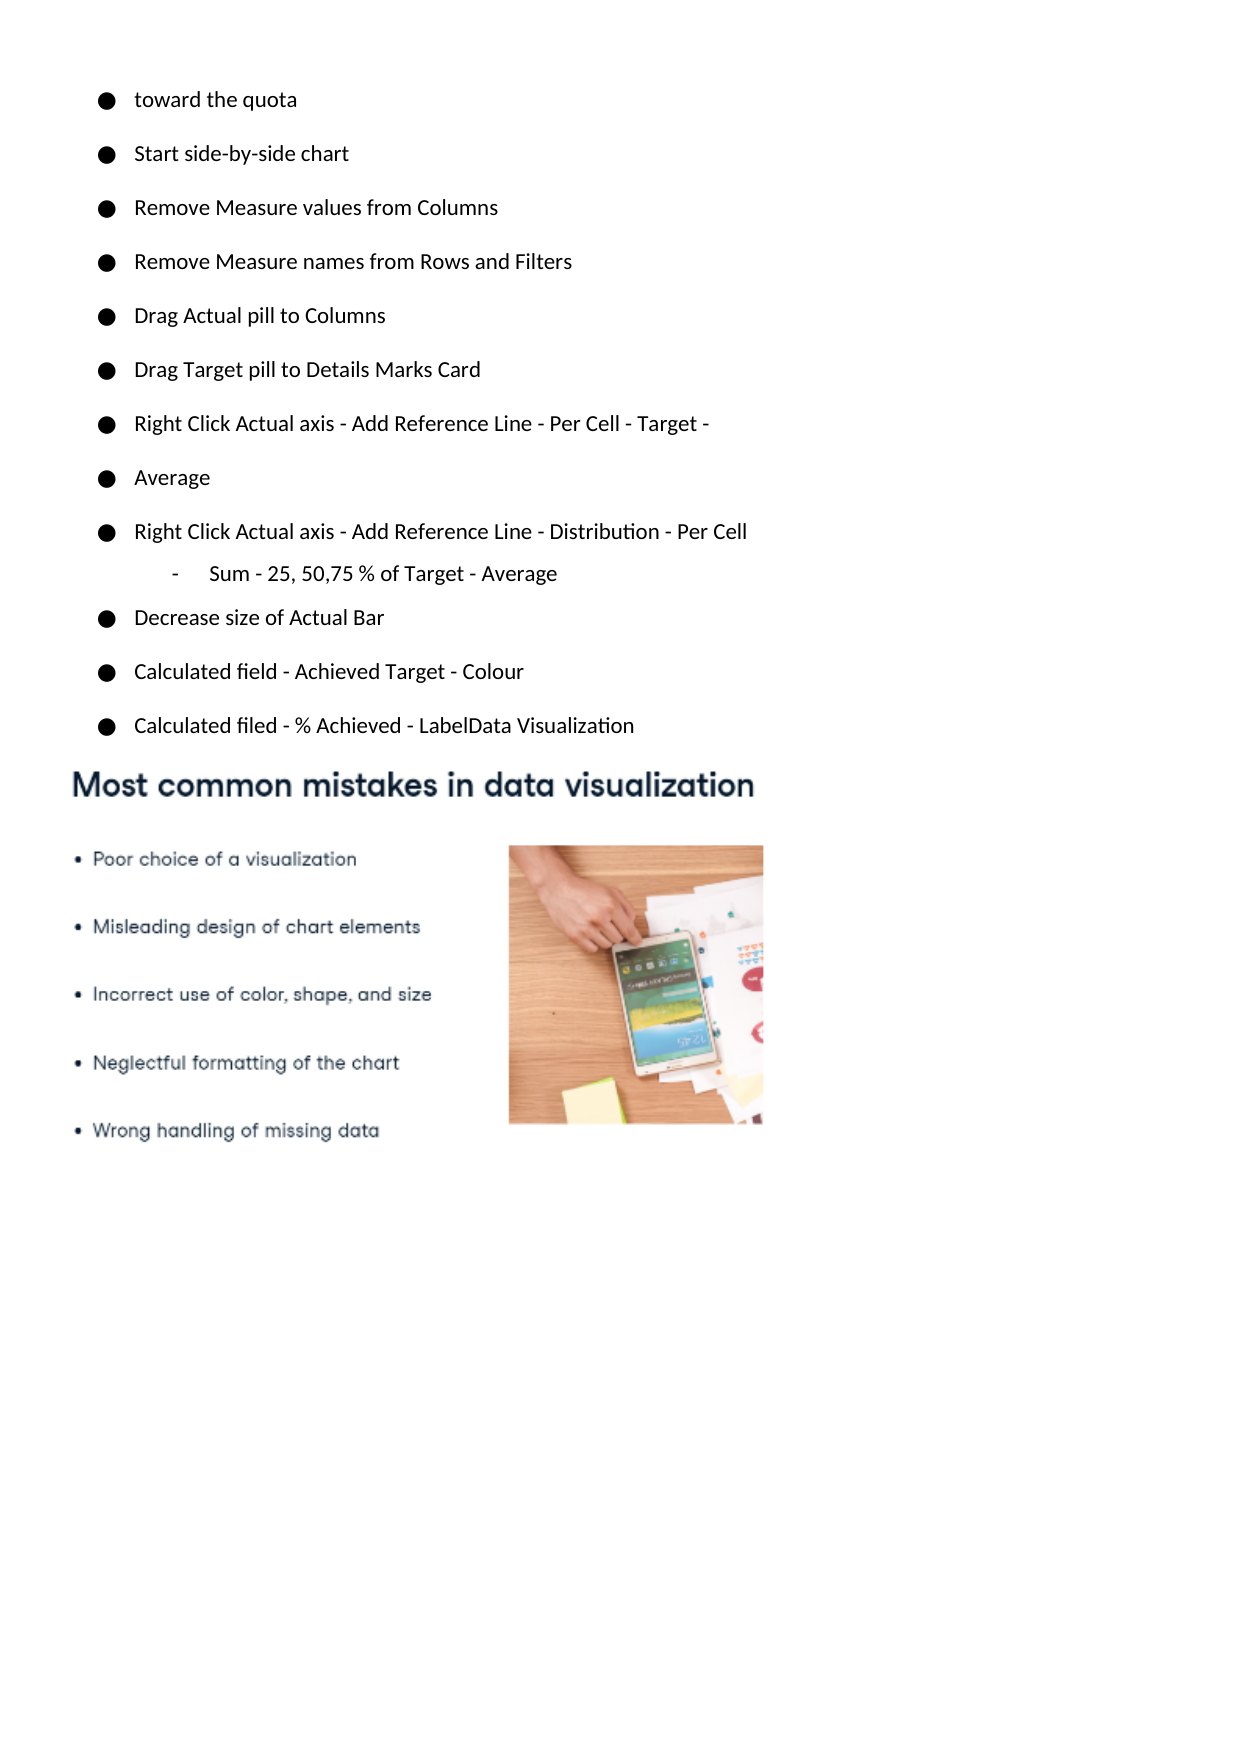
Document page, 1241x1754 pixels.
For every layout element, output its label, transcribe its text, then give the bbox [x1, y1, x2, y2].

list Calculated filed - % Achieved - LabelData Visualization [97, 699, 1167, 747]
list Right Click Actual axis - Add Reference Line - Per Cell - Target - [97, 398, 1167, 444]
list Drag Target pill to Details Marks Card [97, 344, 1167, 391]
list Decrease size of Actual Bar [97, 592, 1167, 639]
list Start side-by-side chart [97, 128, 1167, 175]
list Remove Measure names from Rows and Filters [97, 236, 1167, 283]
list Drag Actual pill to Columns [97, 290, 1167, 337]
list Remove Measure values from Columns [97, 182, 1167, 229]
list Sum - 25, 50,75 % of Target - Average [172, 559, 1167, 587]
list toward the quota [97, 74, 1167, 121]
picture [59, 753, 764, 1161]
list Calculated field - Achieved Target - Colour [97, 646, 1167, 693]
list Average [97, 452, 1167, 498]
list Right Click Actual axis - Add Reference Line - Distribution - Per Cell [97, 506, 1167, 552]
